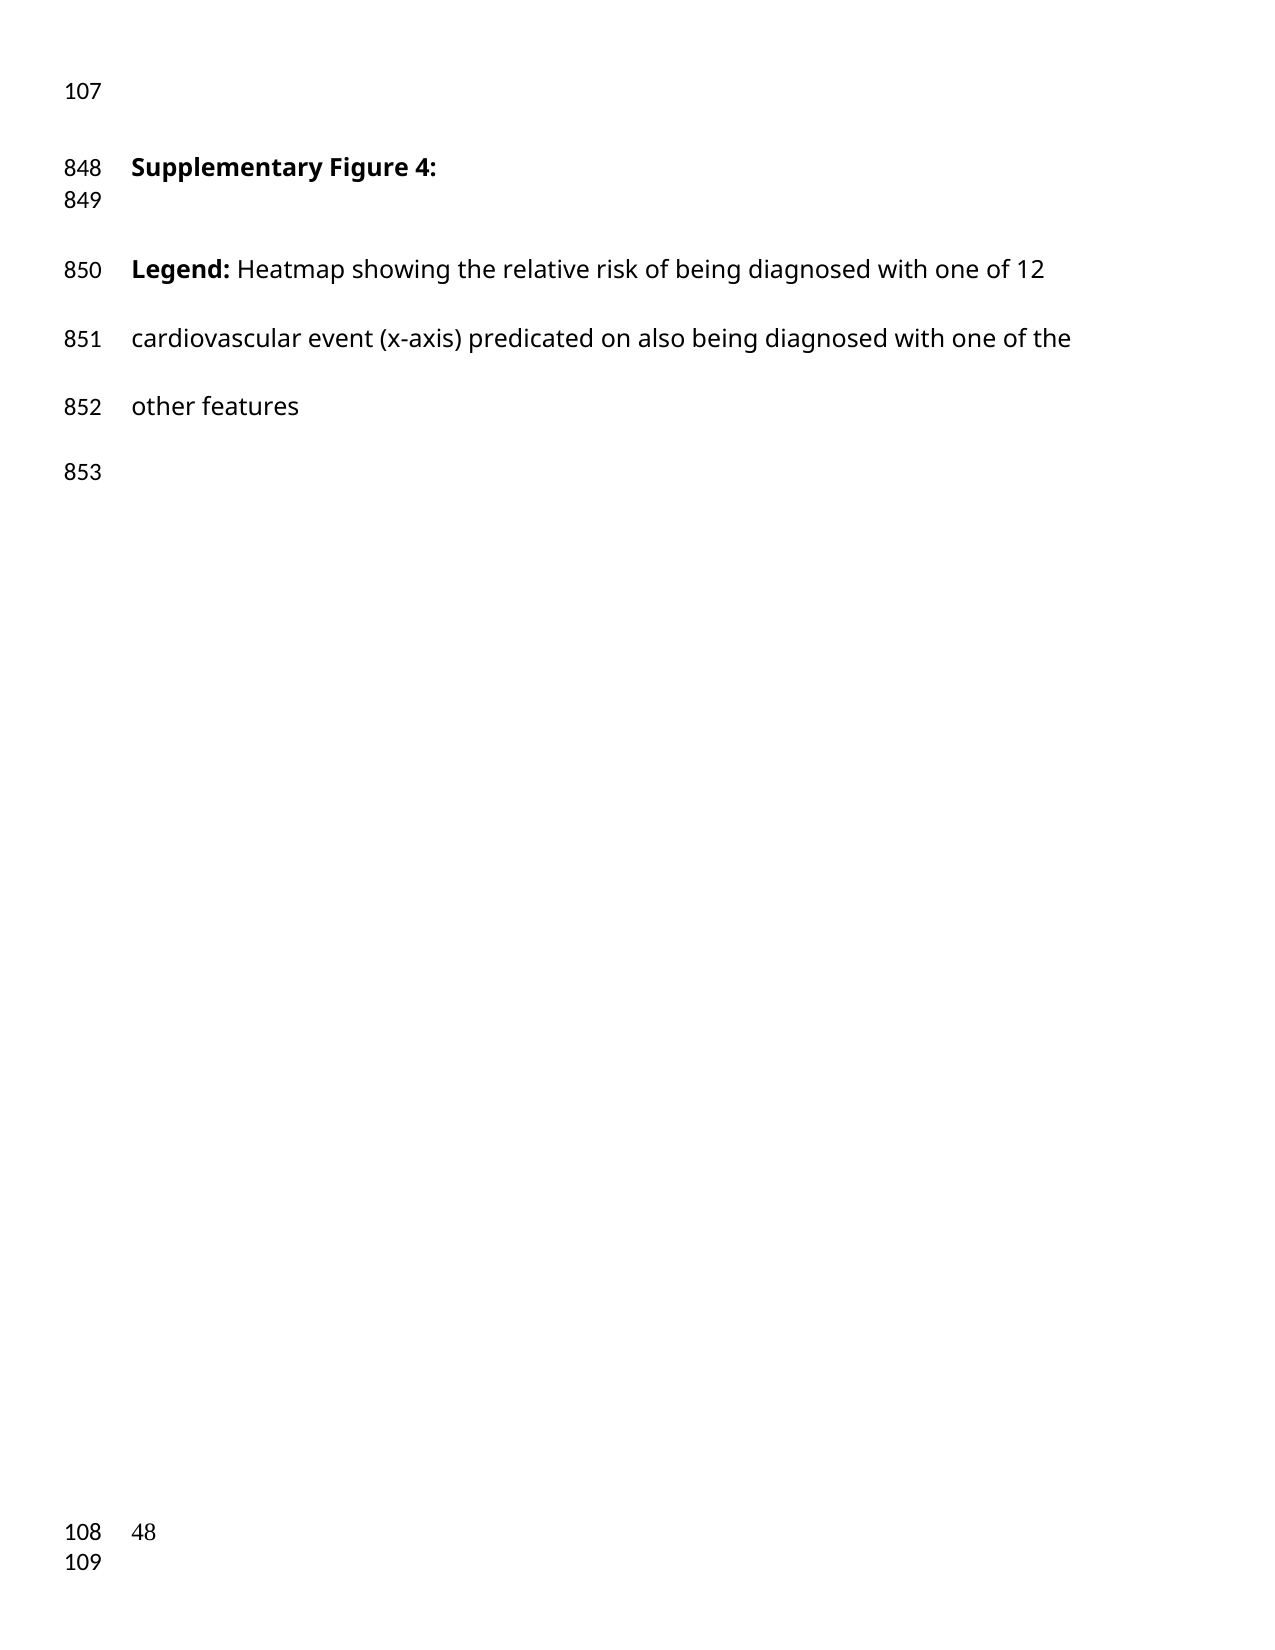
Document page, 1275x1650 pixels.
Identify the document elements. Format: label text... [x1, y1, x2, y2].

text Supplementary Figure 4: [131, 150, 1125, 184]
text Legend: Heatmap showing the relative risk of being diagnosed with one of 12 cardiovascular event (x-axis) predicated on also being diagnosed with one of the other features [131, 252, 1125, 422]
